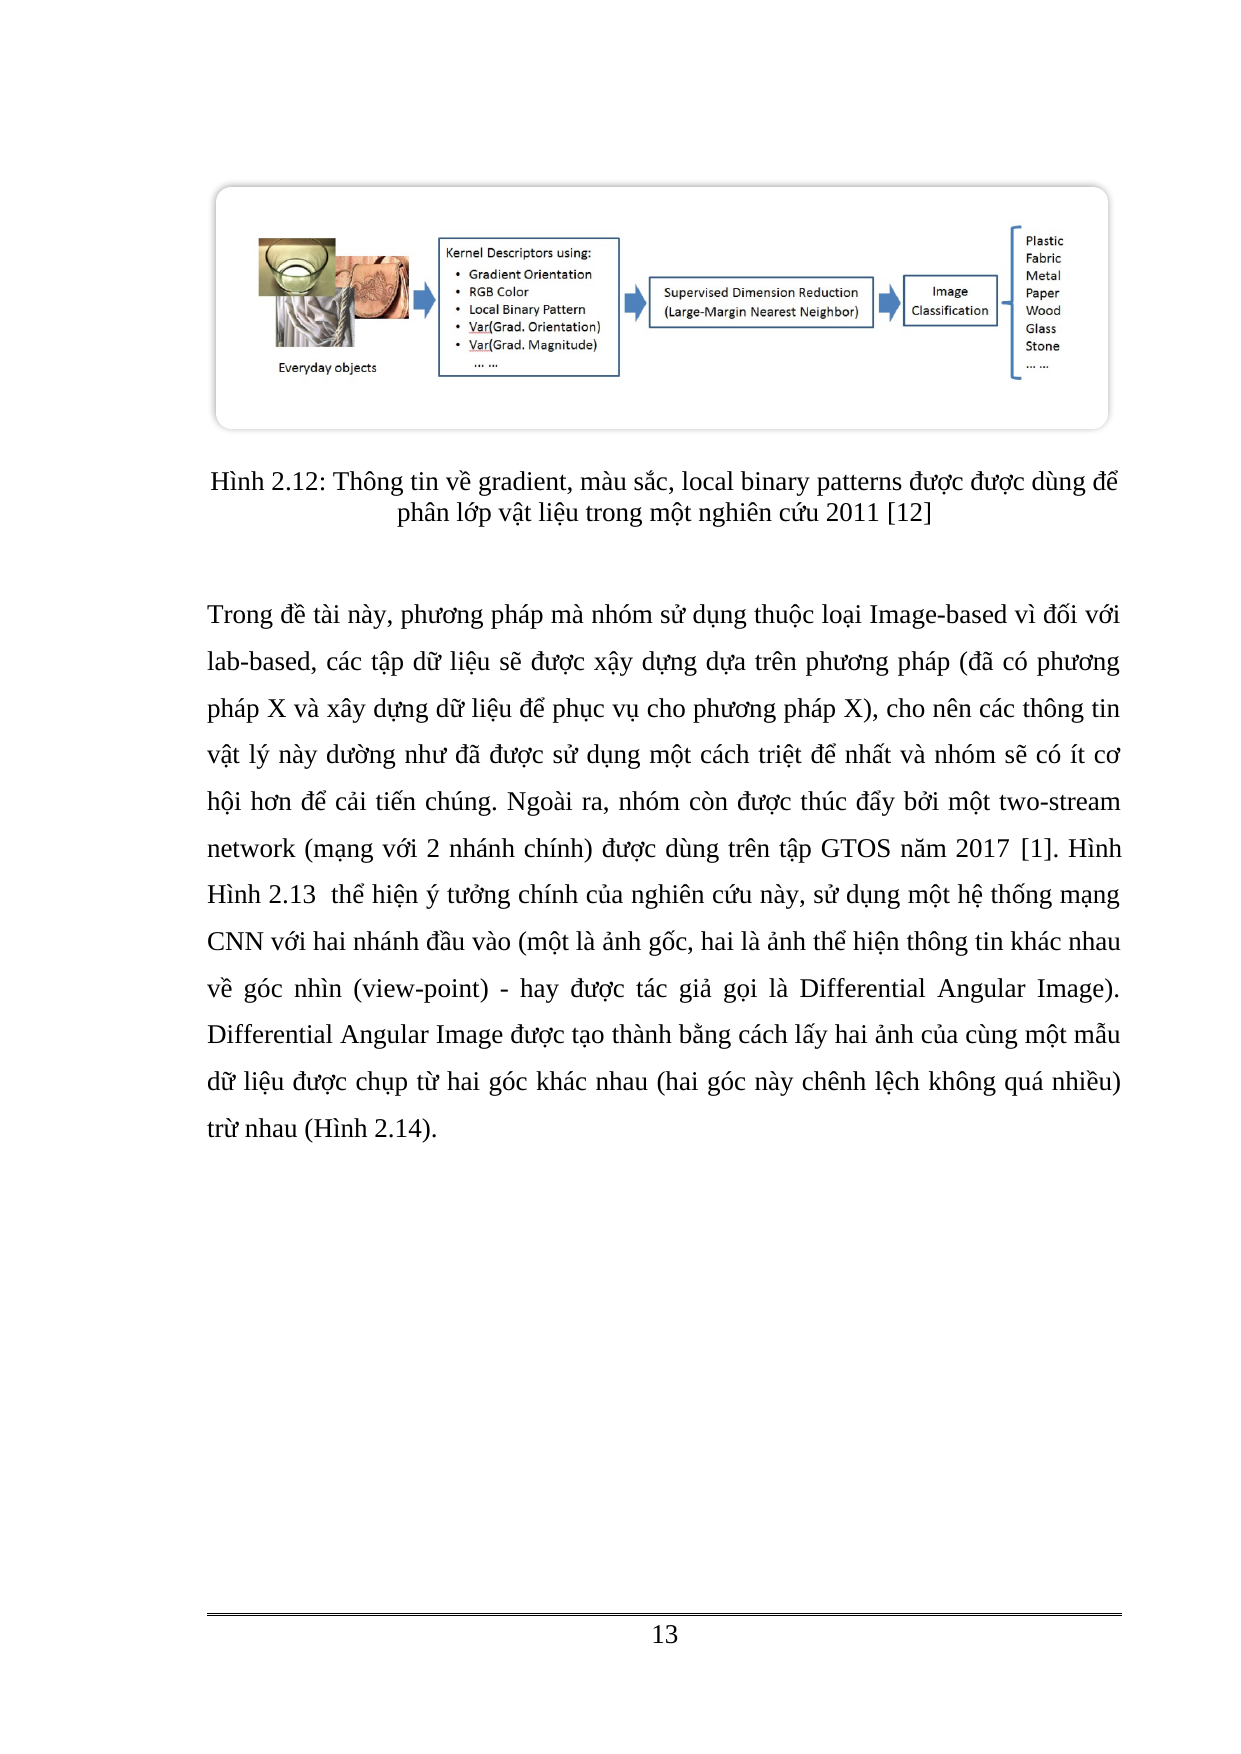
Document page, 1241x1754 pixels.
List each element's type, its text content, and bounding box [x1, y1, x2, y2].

picture [247, 218, 1077, 397]
text Trong đề tài này, phương pháp mà nhóm sử dụng thuộc loại Image-based vì đối với lab-based, các tập dữ liệu sẽ được xậy dựng dựa trên phương pháp (đã có phương pháp X và xây dựng dữ liệu để phục vụ cho phương pháp X), cho nên các thông tin vật lý này dường như đã được sử dụng một cách triệt để nhất và nhóm sẽ có ít cơ hội hơn để cải tiến chúng. Ngoài ra, nhóm còn được thúc đẩy bởi một two-stream network (mạng với 2 nhánh chính) được dùng trên tập GTOS năm 2017 . Hình Hình 2.6 thể hiện ý tưởng chính của nghiên cứu này, sử dụng một hệ thống mạng CNN với hai nhánh đầu vào (một là ảnh gốc, hai là ảnh thể hiện thông tin khác nhau về góc nhìn (view-point) - hay được tác giả gọi là Differential Angular Image). Differential Angular Image được tạo thành bằng cách lấy hai ảnh của cùng một mẫu dữ liệu được chụp từ hai góc khác nhau (hai góc này chênh lệch không quá nhiều) trừ nhau (Hình 2.7). [207, 599, 1122, 1143]
text Hình .: Thông tin về gradient, màu sắc, local binary patterns được được dùng để phân lớp vật liệu trong một nghiên cứu 2011 [207, 465, 1122, 527]
